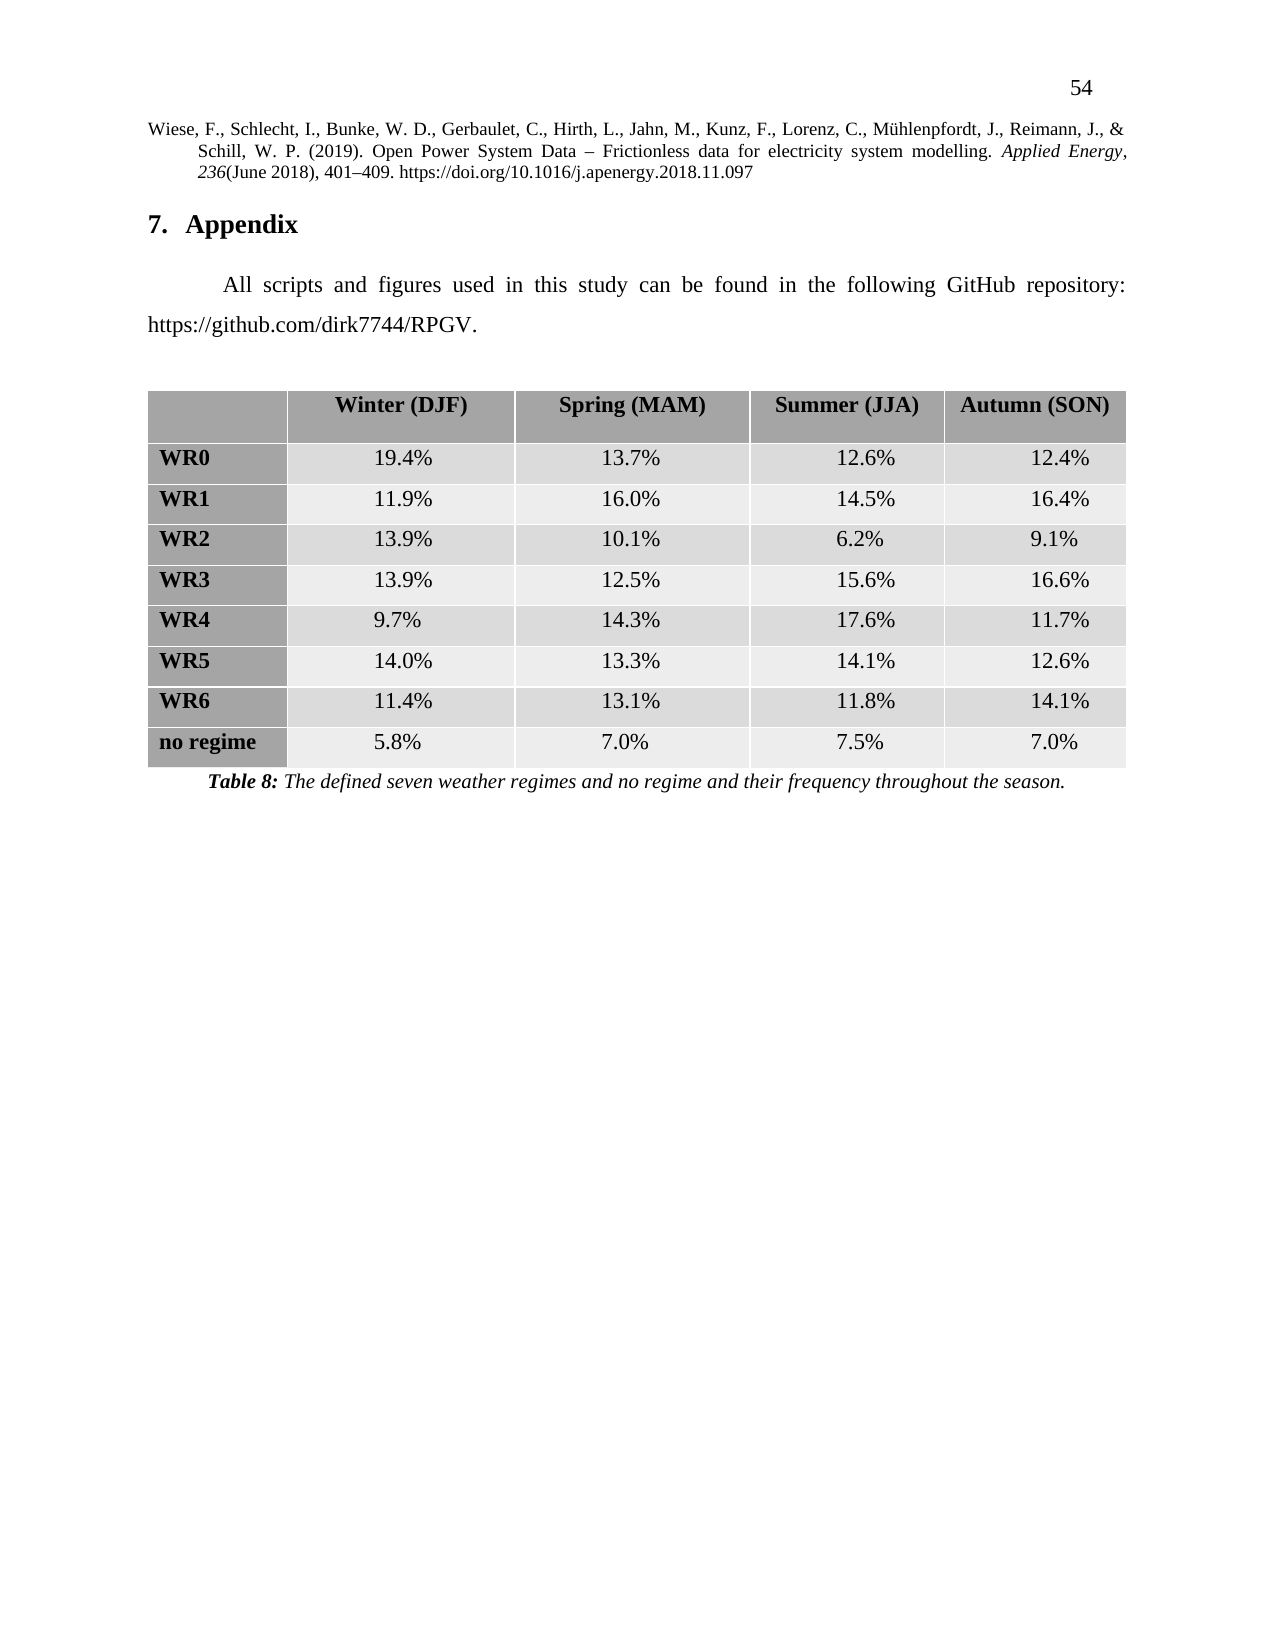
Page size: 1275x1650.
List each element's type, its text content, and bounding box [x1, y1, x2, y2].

text Table 8: The defined seven weather regimes and no regime and their frequency throughout the season. [148, 769, 1127, 793]
table_cell WR5 [148, 647, 287, 686]
table_cell 13.1% [516, 688, 749, 727]
table_cell 17.6% [751, 606, 944, 646]
table_header Winter (DJF) [288, 391, 514, 443]
table_cell 14.1% [751, 647, 944, 686]
table_cell 19.4% [288, 444, 514, 484]
table_cell 13.9% [288, 566, 514, 605]
table_cell 13.7% [516, 444, 749, 484]
table_cell 12.5% [516, 566, 749, 605]
table_cell 11.9% [288, 485, 514, 524]
table_cell 14.5% [751, 485, 944, 524]
table_cell 12.6% [945, 647, 1126, 686]
table_cell WR1 [148, 485, 287, 524]
table_header Spring (MAM) [516, 391, 749, 443]
table_cell 7.0% [945, 728, 1126, 767]
text Wiese, F., Schlecht, I., Bunke, W. D., Gerbaulet, C., Hirth, L., Jahn, M., Kunz, F., Lorenz, C., Mühlenpfordt, J., Reimann, J., & Schill, W. P. (2019). Open Power System Data – Frictionless data for electricity system modelling. Applied Energy, 236(June 2018), 401–409. https://doi.org/10.1016/j.apenergy.2018.11.097 [148, 118, 1127, 183]
table_cell 13.3% [516, 647, 749, 686]
table_cell WR0 [148, 444, 287, 484]
table_header Autumn (SON) [945, 391, 1126, 443]
table_cell 16.0% [516, 485, 749, 524]
table_cell 11.7% [945, 606, 1126, 646]
table_cell 7.5% [751, 728, 944, 767]
table_cell WR4 [148, 606, 287, 646]
table_cell 6.2% [751, 525, 944, 565]
subtitle Appendix [148, 208, 1127, 239]
table_cell 5.8% [288, 728, 514, 767]
table_cell 16.4% [945, 485, 1126, 524]
table_cell 14.3% [516, 606, 749, 646]
table_cell 10.1% [516, 525, 749, 565]
table_cell 12.6% [751, 444, 944, 484]
table_cell no regime [148, 728, 287, 767]
table_cell 14.0% [288, 647, 514, 686]
table_cell 16.6% [945, 566, 1126, 605]
table_cell 9.7% [288, 606, 514, 646]
table_cell 9.1% [945, 525, 1126, 565]
table_cell WR6 [148, 688, 287, 727]
table_cell 13.9% [288, 525, 514, 565]
table_cell WR3 [148, 566, 287, 605]
table_header [148, 391, 287, 443]
table_cell WR2 [148, 525, 287, 565]
table_cell 7.0% [516, 728, 749, 767]
text All scripts and figures used in this study can be found in the following GitHub repository: https://github.com/dirk7744/RPGV. [148, 271, 1127, 376]
table_header Summer (JJA) [751, 391, 944, 443]
table_cell 12.4% [945, 444, 1126, 484]
table_cell 11.4% [288, 688, 514, 727]
table_cell 11.8% [751, 688, 944, 727]
table_cell 15.6% [751, 566, 944, 605]
table_cell 14.1% [945, 688, 1126, 727]
